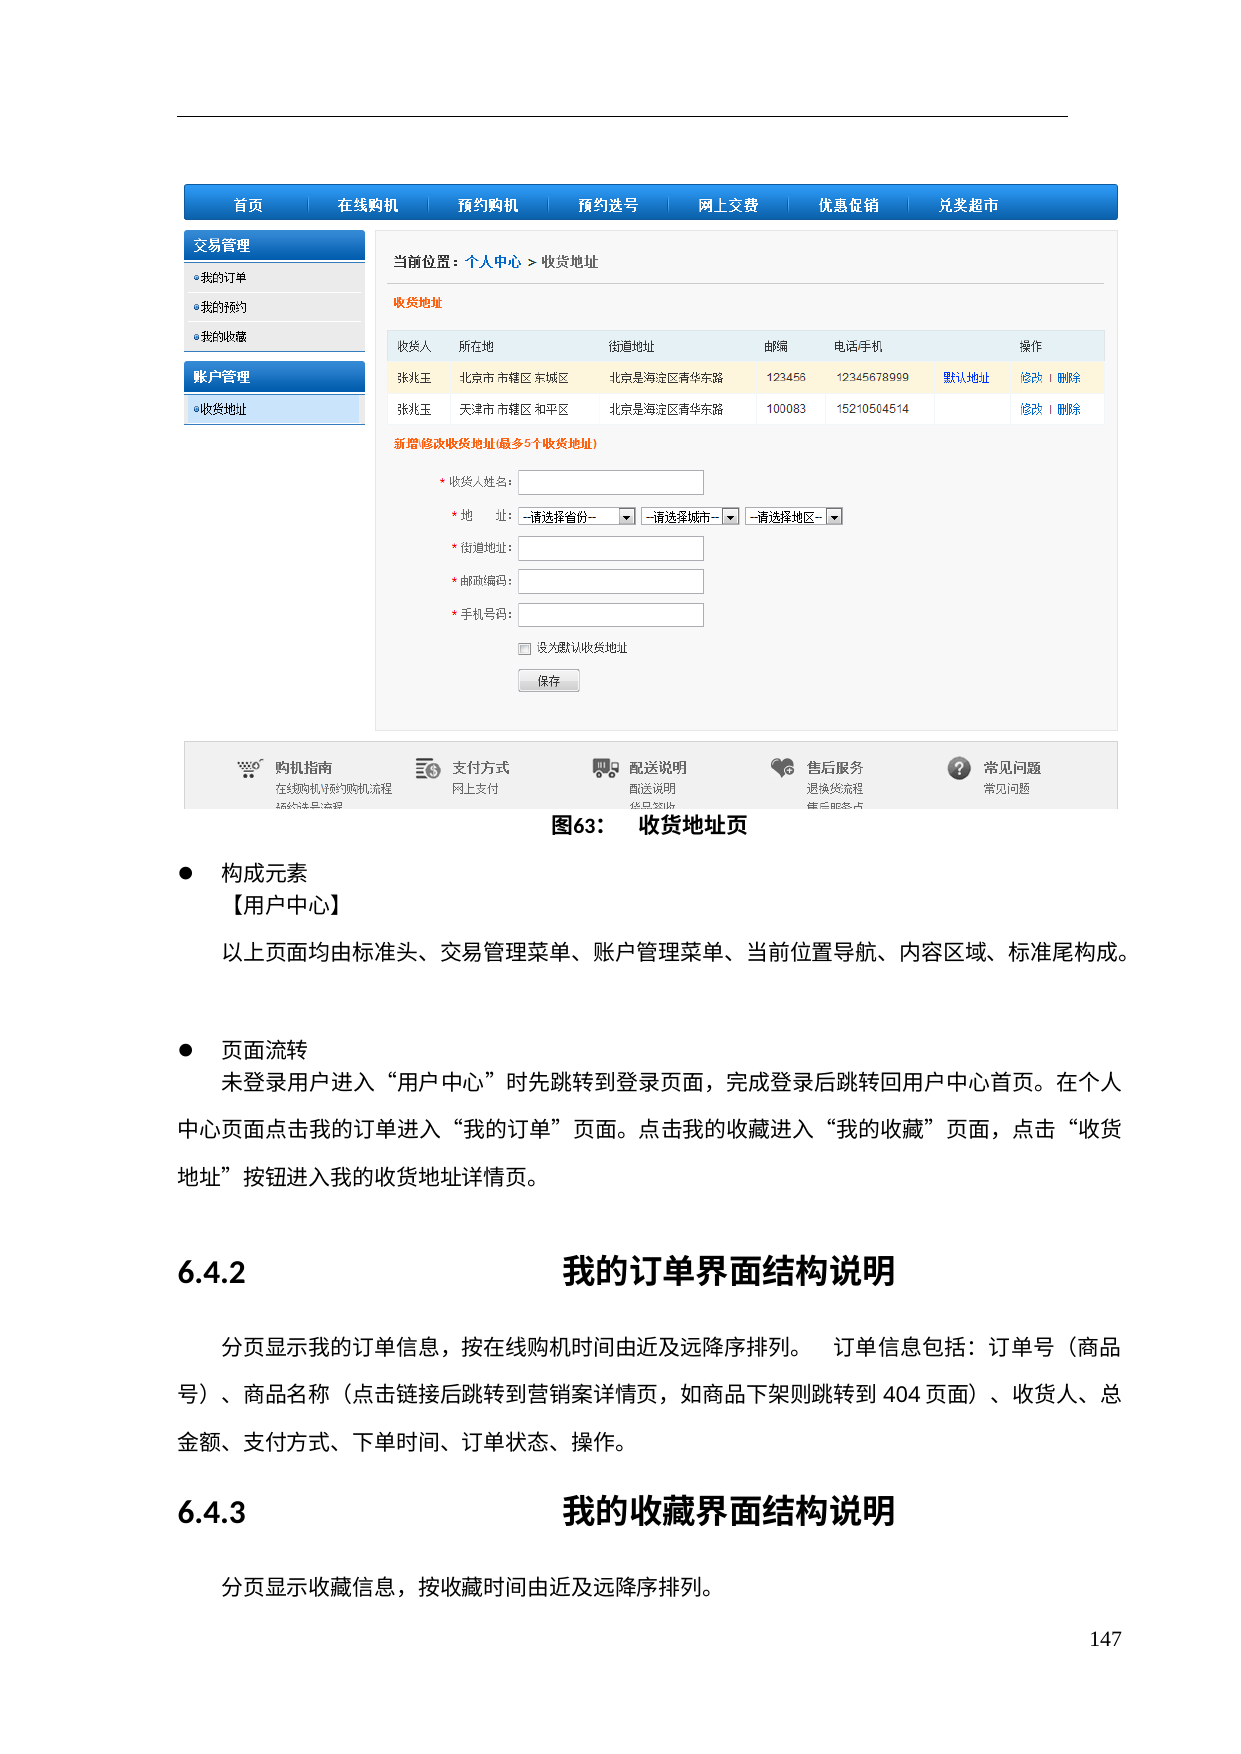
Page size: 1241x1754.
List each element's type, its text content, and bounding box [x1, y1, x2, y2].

list 页面流转 [177, 1033, 1122, 1065]
text 分页显示我的订单信息，按在线购机时间由近及远降序排列。 订单信息包括：订单号（商品号）、商品名称（点击链接后跳转到营销案详情页，如商品下架则跳转到404页面）、收货人、总金额、支付方式、下单时间、订单状态、操作。 [177, 1330, 1122, 1456]
text 未登录用户进入“用户中心”时先跳转到登录页面，完成登录后跳转回用户中心首页。在个人中心页面点击我的订单进入“我的订单”页面。点击我的收藏进入“我的收藏”页面，点击“收货地址”按钮进入我的收货地址详情页。 [177, 1065, 1122, 1191]
text 分页显示收藏信息，按收藏时间由近及远降序排列。 [177, 1569, 1122, 1601]
picture [177, 177, 1122, 809]
list 构成元素 [177, 856, 1122, 888]
text 【用户中心】 [177, 888, 1122, 919]
subtitle 我的订单界面结构说明 [177, 1245, 1122, 1293]
text 收货地址页 [177, 809, 1122, 840]
subtitle 我的收藏界面结构说明 [177, 1485, 1122, 1533]
text 以上页面均由标准头、交易管理菜单、账户管理菜单、当前位置导航、内容区域、标准尾构成。 [177, 935, 1122, 967]
